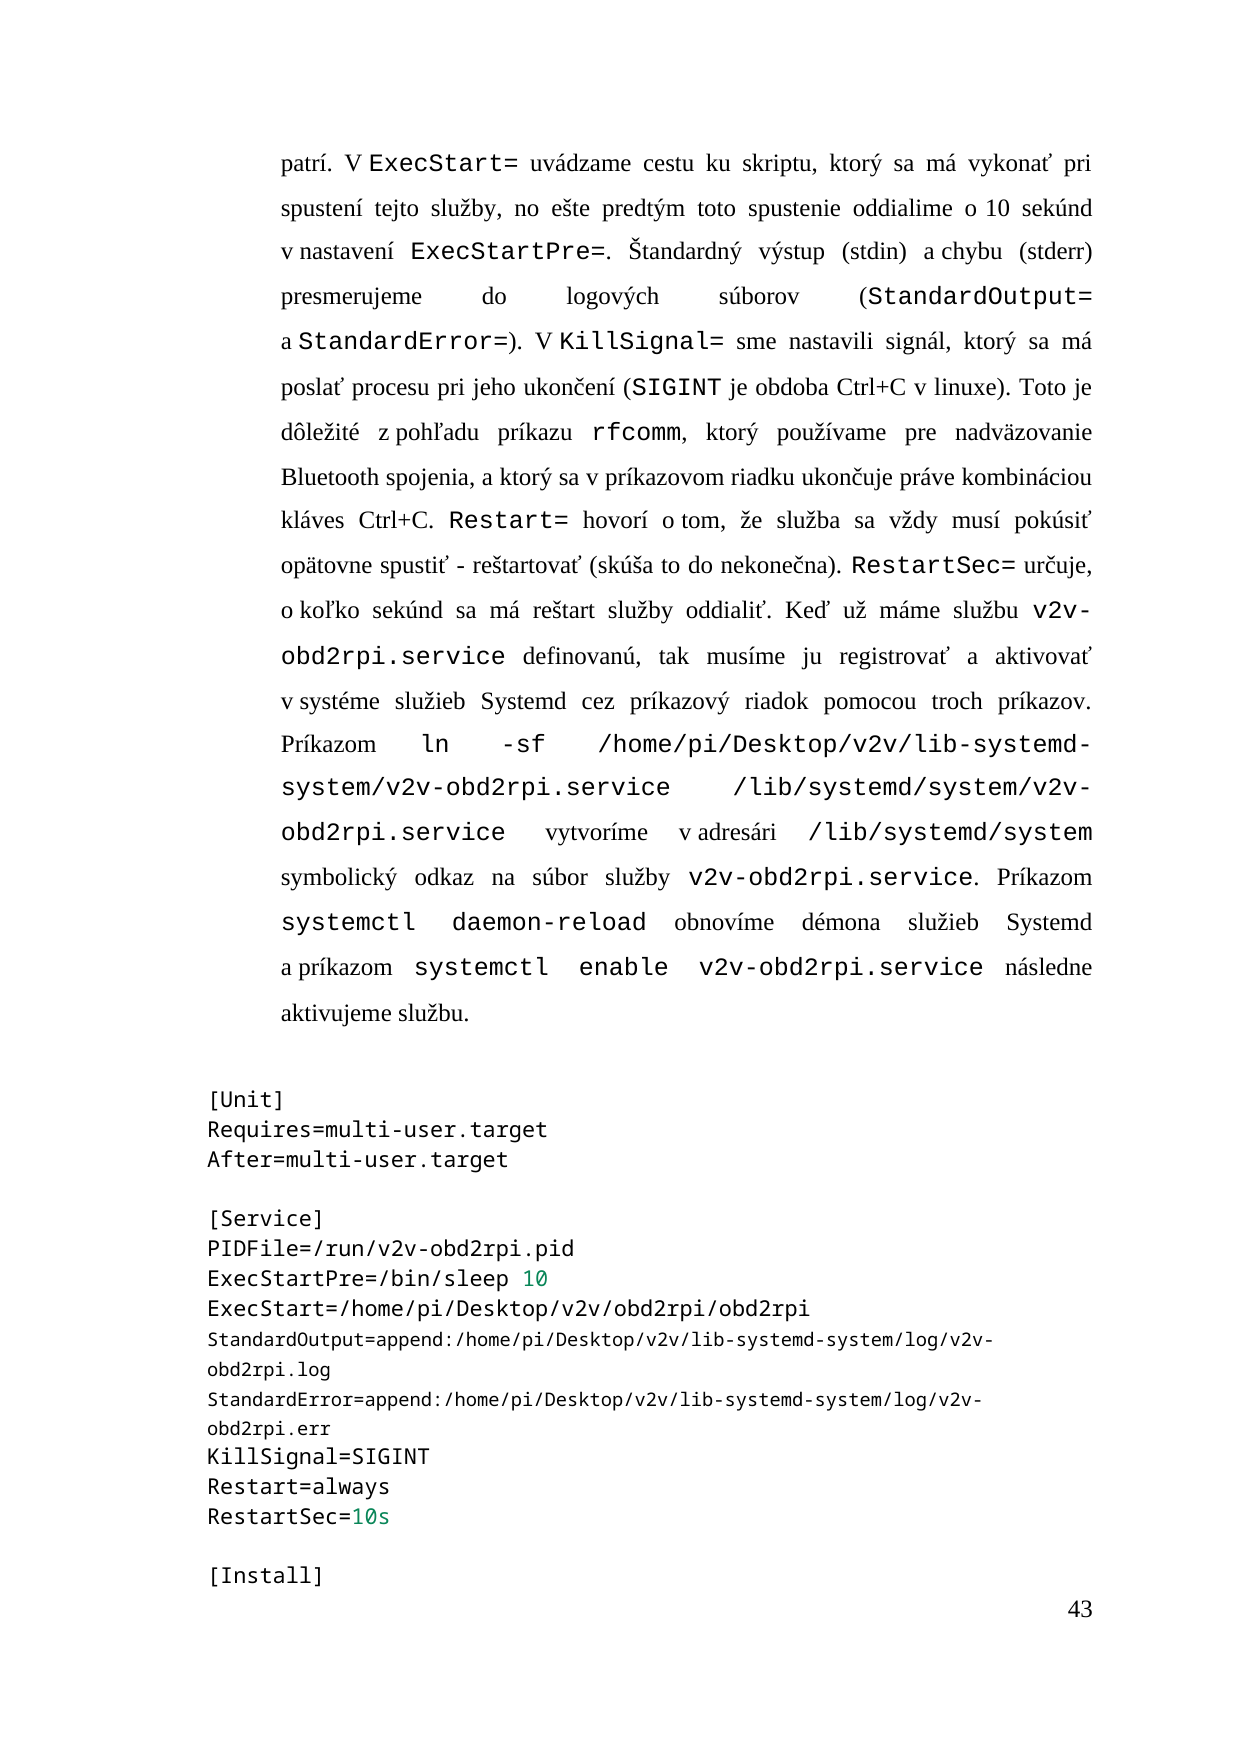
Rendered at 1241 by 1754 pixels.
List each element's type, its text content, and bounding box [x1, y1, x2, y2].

text PIDFile=/run/v2v-obd2rpi.pid [207, 1233, 1092, 1263]
text StandardError=append:/home/pi/Desktop/v2v/lib-systemd-system/log/v2v-obd2rpi.err [207, 1382, 1092, 1441]
text [Service] [207, 1203, 1092, 1233]
text KillSignal=SIGINT [207, 1441, 1092, 1471]
text [Unit] [207, 1084, 1092, 1114]
text After=multi-user.target [207, 1143, 1092, 1173]
text [Install] [207, 1560, 1092, 1590]
text RestartSec=10s [207, 1501, 1092, 1530]
text Requires=multi-user.target [207, 1114, 1092, 1143]
text ExecStart=/home/pi/Desktop/v2v/obd2rpi/obd2rpi [207, 1292, 1092, 1322]
text Restart=always [207, 1471, 1092, 1501]
text ExecStartPre=/bin/sleep 10 [207, 1263, 1092, 1292]
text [281, 148, 1092, 1026]
text StandardOutput=append:/home/pi/Desktop/v2v/lib-systemd-system/log/v2v-obd2rpi.log [207, 1322, 1092, 1382]
